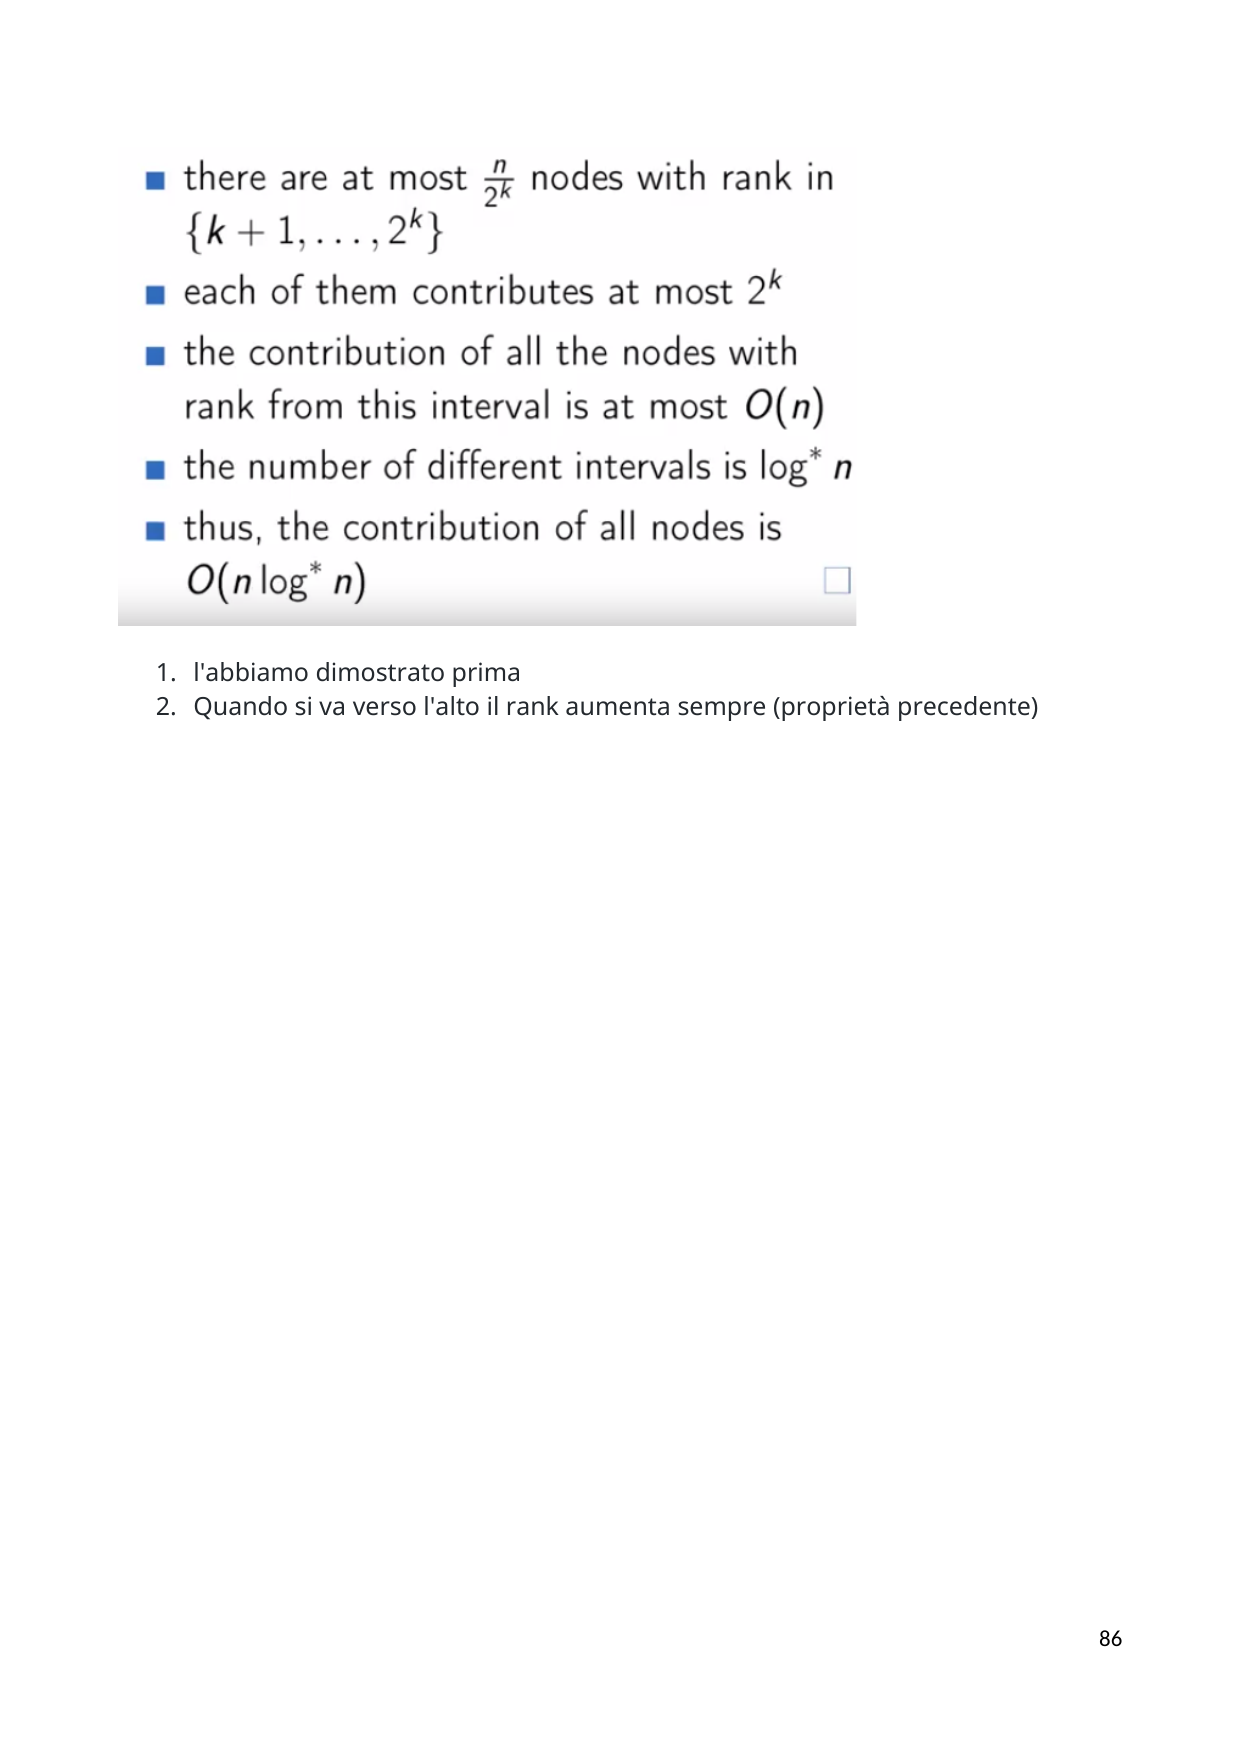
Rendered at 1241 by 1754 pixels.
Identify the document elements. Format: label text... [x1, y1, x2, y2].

picture [118, 147, 857, 626]
list Quando si va verso l'alto il rank aumenta sempre (proprietà precedente) [156, 689, 1122, 723]
list l'abbiamo dimostrato prima [156, 655, 1122, 689]
